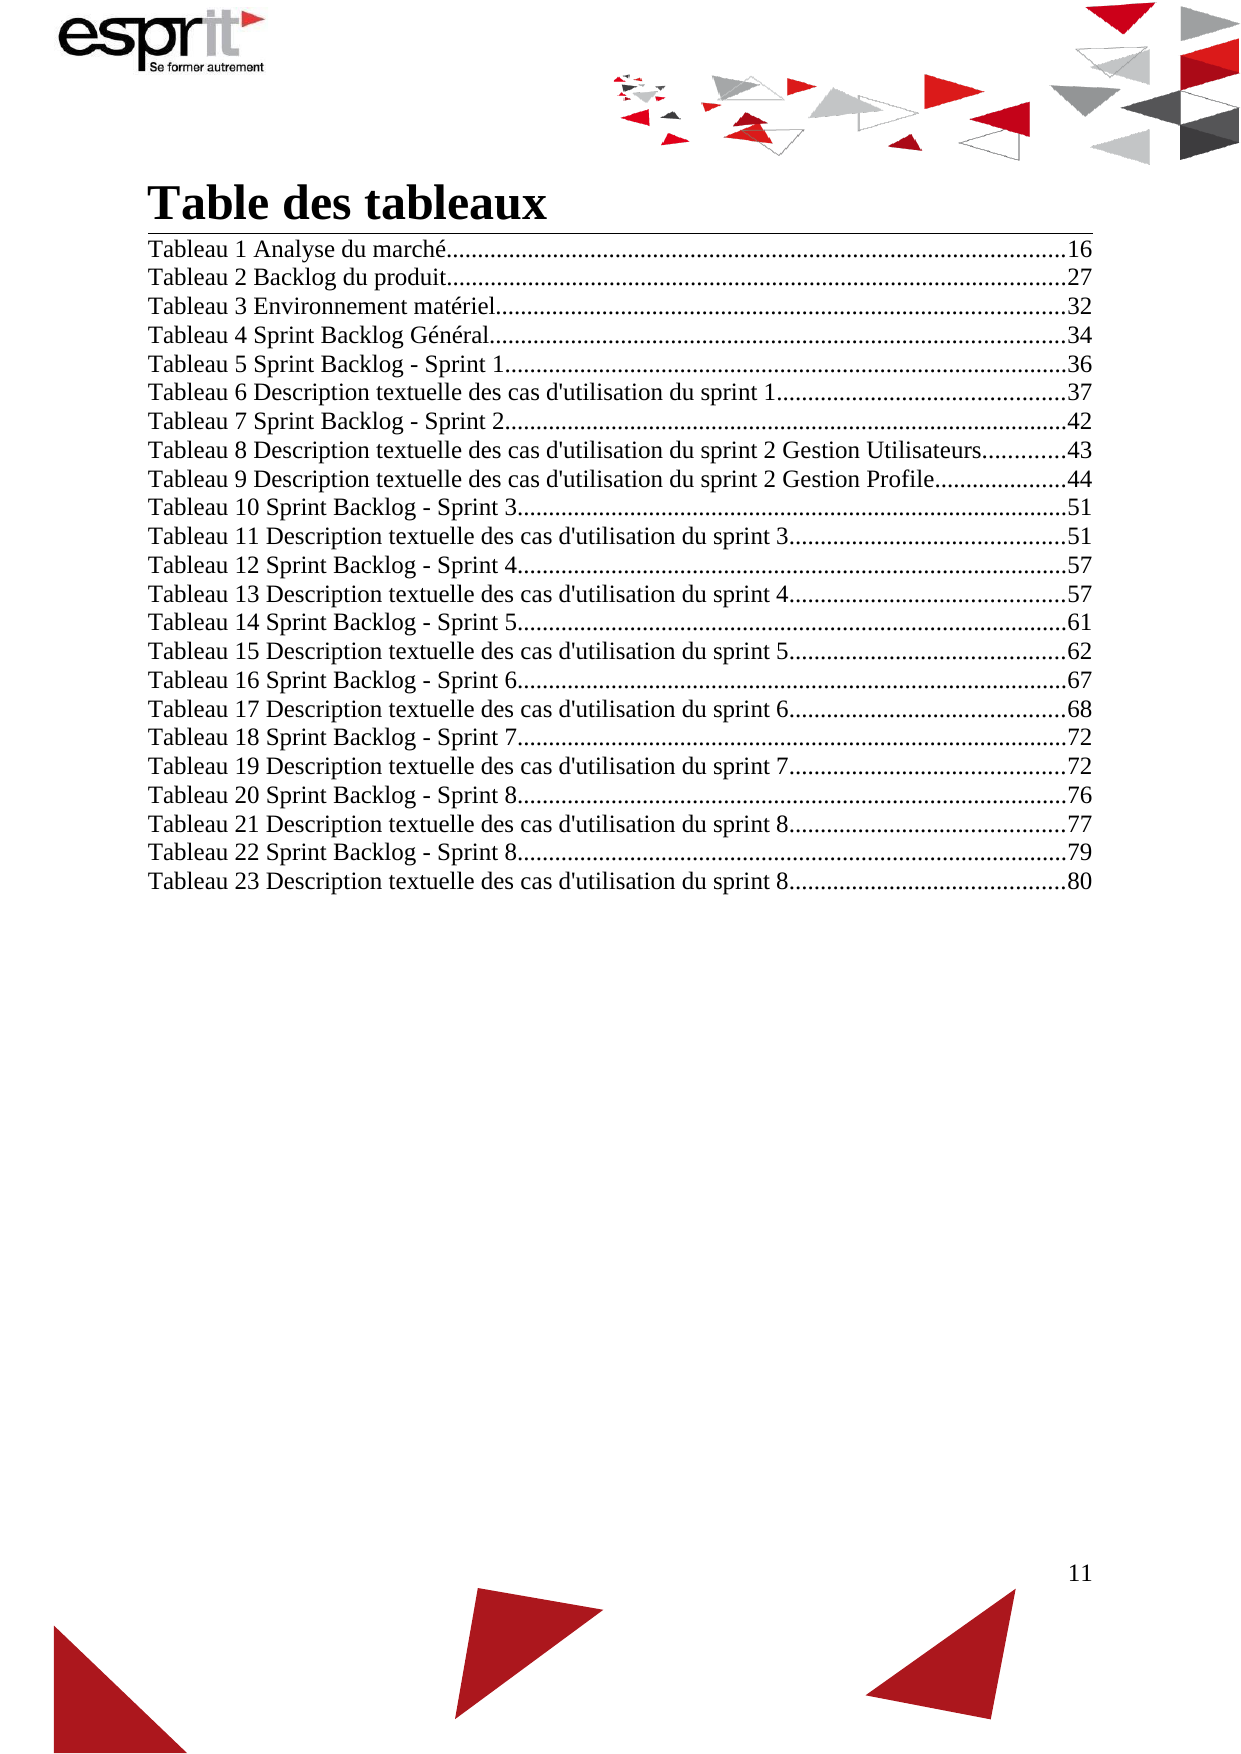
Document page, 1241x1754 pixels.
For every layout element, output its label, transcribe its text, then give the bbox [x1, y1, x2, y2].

text Tableau 17 Description textuelle des cas d'utilisation du sprint 6 68 [148, 694, 1093, 722]
text Tableau 5 Sprint Backlog - Sprint 1 36 [148, 349, 1093, 377]
text Tableau 13 Description textuelle des cas d'utilisation du sprint 4 57 [148, 579, 1093, 607]
text Tableau 3 Environnement matériel 32 [148, 291, 1093, 320]
text Tableau 15 Description textuelle des cas d'utilisation du sprint 5 62 [148, 636, 1093, 665]
text Tableau 16 Sprint Backlog - Sprint 6 67 [148, 665, 1093, 694]
text Tableau 14 Sprint Backlog - Sprint 5 61 [148, 607, 1093, 636]
text Tableau 6 Description textuelle des cas d'utilisation du sprint 1 37 [148, 377, 1093, 406]
text Tableau 7 Sprint Backlog - Sprint 2 42 [148, 406, 1093, 435]
picture [613, 0, 1241, 167]
text Tableau 8 Description textuelle des cas d'utilisation du sprint 2 Gestion Utilisateurs 43 [148, 435, 1093, 464]
picture [54, 7, 269, 75]
text Tableau 11 Description textuelle des cas d'utilisation du sprint 3 51 [148, 521, 1093, 550]
text Tableau 21 Description textuelle des cas d'utilisation du sprint 8 77 [148, 809, 1093, 837]
text Tableau 22 Sprint Backlog - Sprint 8 79 [148, 837, 1093, 866]
text Tableau 4 Sprint Backlog Général 34 [148, 320, 1093, 349]
text Tableau 1 Analyse du marché 16 [148, 234, 1093, 262]
text Tableau 20 Sprint Backlog - Sprint 8 76 [148, 780, 1093, 809]
text Tableau 12 Sprint Backlog - Sprint 4 57 [148, 550, 1093, 579]
text Tableau 19 Description textuelle des cas d'utilisation du sprint 7 72 [148, 751, 1093, 780]
text Tableau 10 Sprint Backlog - Sprint 3 51 [148, 492, 1093, 521]
text Tableau 9 Description textuelle des cas d'utilisation du sprint 2 Gestion Profile 44 [148, 464, 1093, 492]
text Tableau 23 Description textuelle des cas d'utilisation du sprint 8 80 [148, 866, 1093, 895]
text Tableau 18 Sprint Backlog - Sprint 7 72 [148, 722, 1093, 751]
text Tableau 2 Backlog du produit 27 [148, 262, 1093, 291]
text Table des tableaux [148, 173, 1093, 233]
